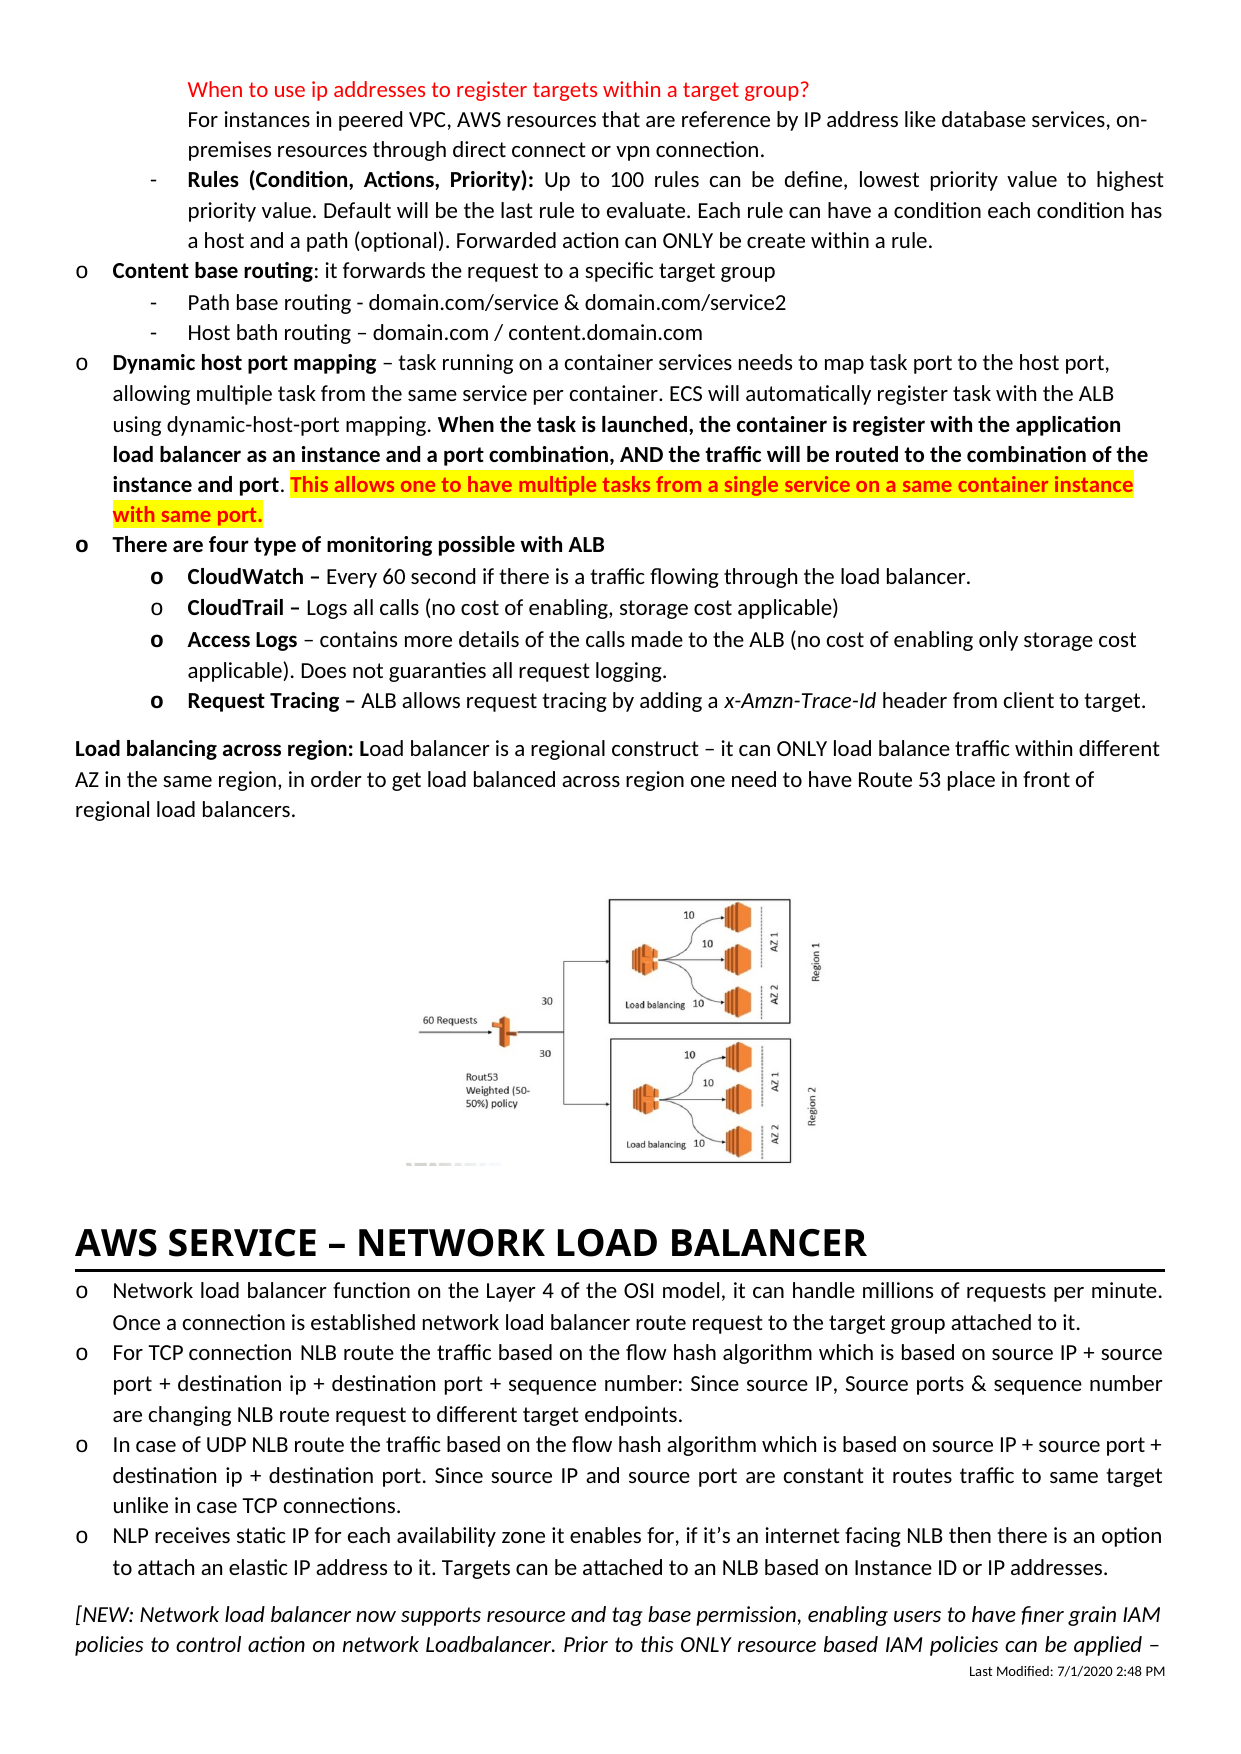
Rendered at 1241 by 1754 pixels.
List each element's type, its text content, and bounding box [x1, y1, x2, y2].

list NLP receives static IP for each availability zone it enables for, if it’s an internet facing NLB then there is an option to attach an elastic IP address to it. Targets can be attached to an NLB based on Instance ID or IP addresses. [75, 1522, 1165, 1581]
list For instances in peered VPC, AWS resources that are reference by IP address like database services, on-premises resources through direct connect or vpn connection. [187, 105, 1165, 163]
text Load balancing across region: Load balancer is a regional construct – it can ONLY load balance traffic within different AZ in the same region, in order to get load balanced across region one need to have Route 53 place in front of regional load balancers. [75, 734, 1165, 823]
list In case of UDP NLB route the traffic based on the flow hash algorithm which is based on source IP + source port + destination ip + destination port. Since source IP and source port are constant it routes traffic to same target unlike in case TCP connections. [75, 1430, 1165, 1519]
picture [401, 888, 839, 1173]
list There are four type of monitoring possible with ALB [75, 531, 1165, 560]
list Rules (Condition, Actions, Priority): Up to 100 rules can be define, lowest priority value to highest priority value. Default will be the last rule to evaluate. Each rule can have a condition each condition has a host and a path (optional). Forwarded action can ONLY be create within a rule. [150, 166, 1165, 254]
list Host bath routing – domain.com / content.domain.com [150, 318, 1165, 346]
list When to use ip addresses to register targets within a target group? [187, 75, 1165, 103]
list Network load balancer function on the Layer 4 of the OSI model, it can handle millions of requests per minute. Once a connection is established network load balancer route request to the target group attached to it. [75, 1277, 1165, 1336]
subtitle AWS Service – Network Load Balancer [75, 1216, 1165, 1269]
list Path base routing - domain.com/service & domain.com/service2 [150, 288, 1165, 316]
list CloudTrail – Logs all calls (no cost of enabling, storage cost applicable) [150, 593, 1165, 623]
list Access Logs – contains more details of the calls made to the ALB (no cost of enabling only storage cost applicable). Does not guaranties all request logging. [150, 625, 1165, 684]
list Request Tracing – ALB allows request tracing by adding a x-Amzn-Trace-Id header from client to target. [150, 686, 1165, 716]
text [75, 1600, 1165, 1658]
list CloudWatch – Every 60 second if there is a traffic flowing through the load balancer. [150, 562, 1165, 591]
list Dynamic host port mapping – task running on a container services needs to map task port to the host port, allowing multiple task from the same service per container. ECS will automatically register task with the ALB using dynamic-host-port mapping. When the task is launched, the container is register with the application load balancer as an instance and a port combination, AND the traffic will be routed to the combination of the instance and port. This allows one to have multiple tasks from a single service on a same container instance with same port. [75, 348, 1165, 528]
list For TCP connection NLB route the traffic based on the flow hash algorithm which is based on source IP + source port + destination ip + destination port + sequence number: Since source IP, Source ports & sequence number are changing NLB route request to different target endpoints. [75, 1338, 1165, 1428]
list Content base routing: it forwards the request to a specific target group [75, 256, 1165, 285]
